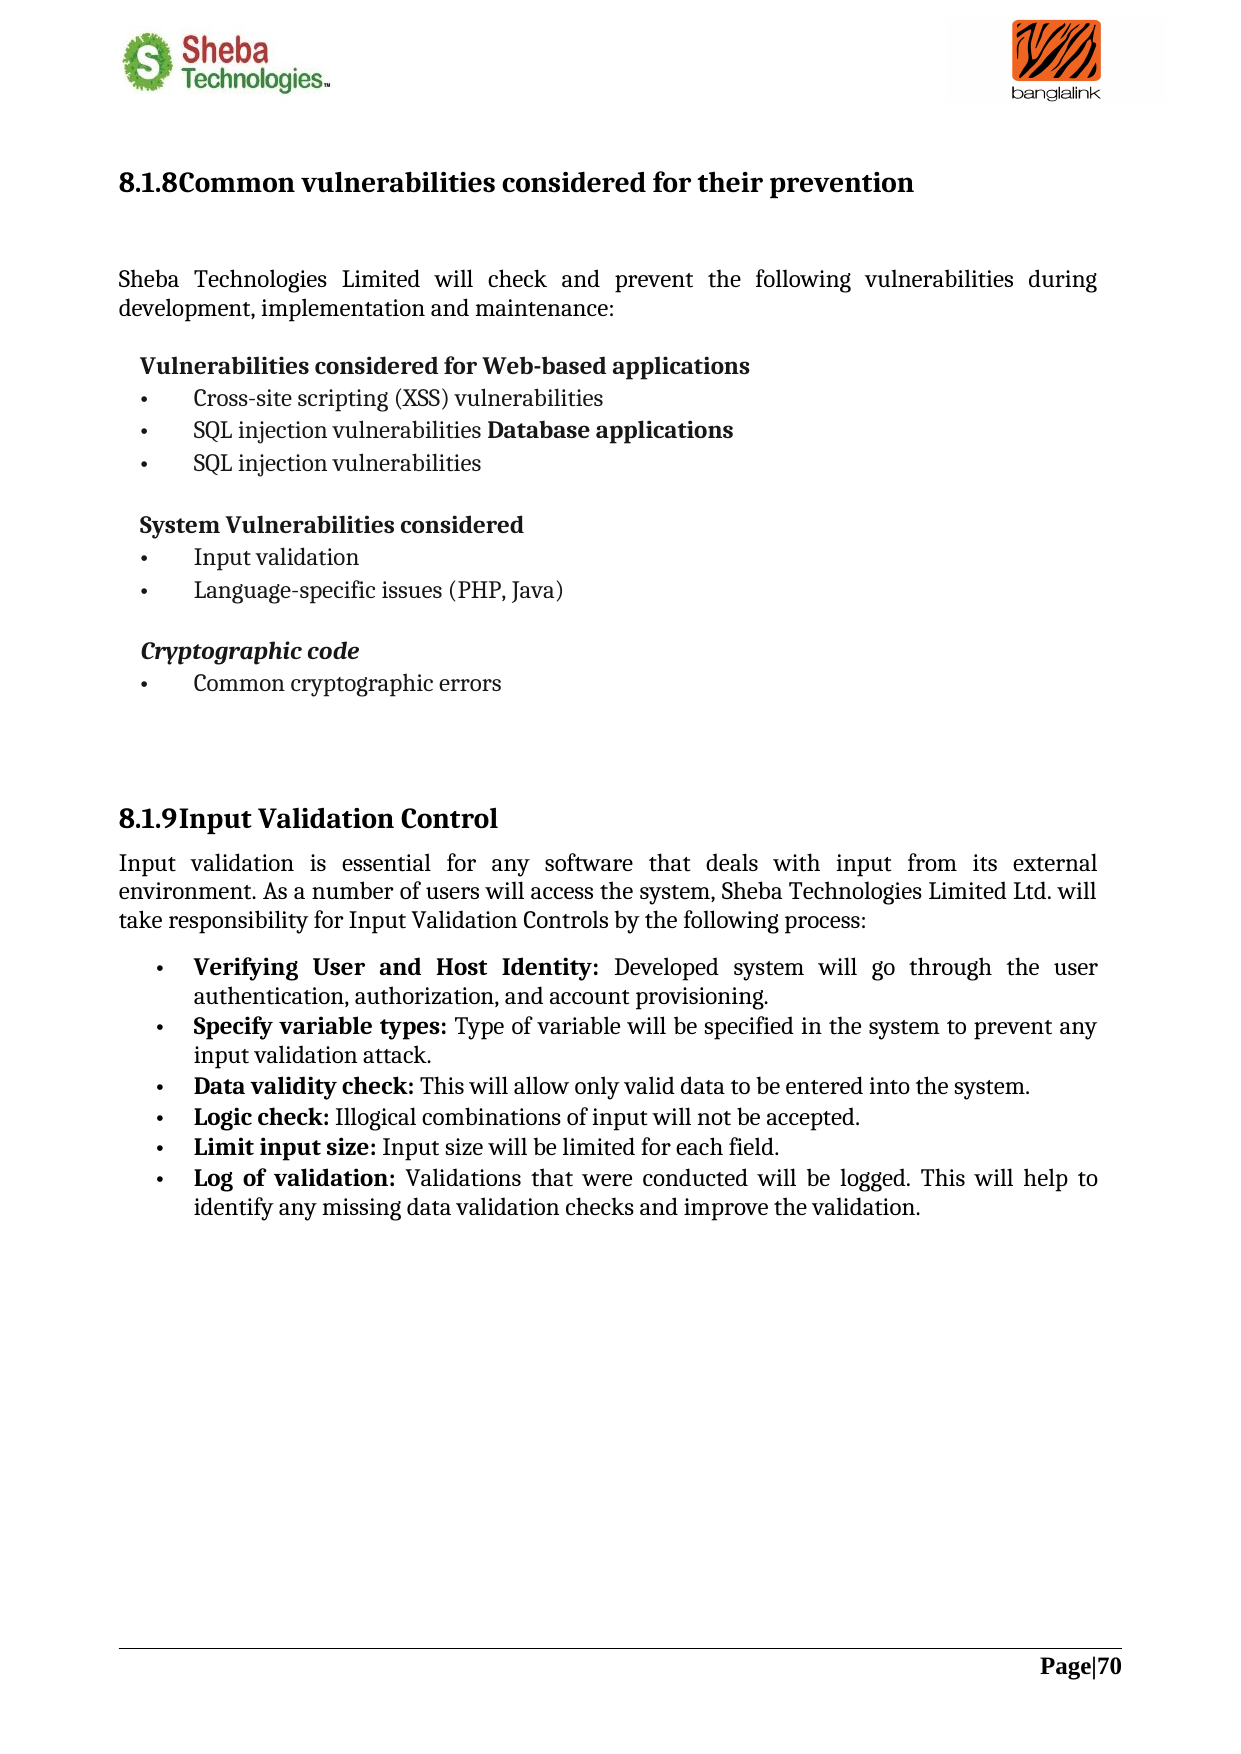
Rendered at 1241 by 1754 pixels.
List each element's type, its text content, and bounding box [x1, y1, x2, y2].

subtitle Input Validation Control [118, 802, 1122, 836]
text Sheba Technologies Limited will check and prevent the following vulnerabilities during development, implementation and maintenance: [118, 265, 1099, 323]
list Limit input size: Input size will be limited for each field. [156, 1133, 1099, 1162]
subtitle Common vulnerabilities considered for their prevention [118, 166, 1122, 200]
picture [118, 26, 338, 103]
list Input validation [118, 543, 1122, 572]
list Logic check: Illogical combinations of input will not be accepted. [156, 1102, 1099, 1131]
list Verifying User and Host Identity: Developed system will go through the user authentication, authorization, and account provisioning. [156, 952, 1099, 1010]
text Vulnerabilities considered for Web-based applications [140, 352, 1122, 380]
list Data validity check: This will allow only valid data to be entered into the system. [156, 1072, 1099, 1101]
list Language-specific issues (PHP, Java) [118, 576, 1122, 604]
list Common cryptographic errors [118, 669, 1122, 698]
list SQL injection vulnerabilities [118, 449, 1122, 478]
list Specify variable types: Type of variable will be specified in the system to prevent any input validation attack. [156, 1012, 1099, 1070]
list Cross-site scripting (XSS) vulnerabilities [118, 384, 1122, 412]
text Input validation is essential for any software that deals with input from its external environment. As a number of users will access the system, Sheba Technologies Limited Ltd. will take responsibility for Input Validation Controls by the following process: [118, 848, 1099, 935]
text Cryptographic code [141, 637, 1122, 666]
text System Vulnerabilities considered [140, 511, 1122, 539]
picture [946, 18, 1167, 103]
list Log of validation: Validations that were conducted will be logged. This will help to identify any missing data validation checks and improve the validation. [156, 1163, 1099, 1222]
list SQL injection vulnerabilities Database applications [118, 416, 1122, 445]
